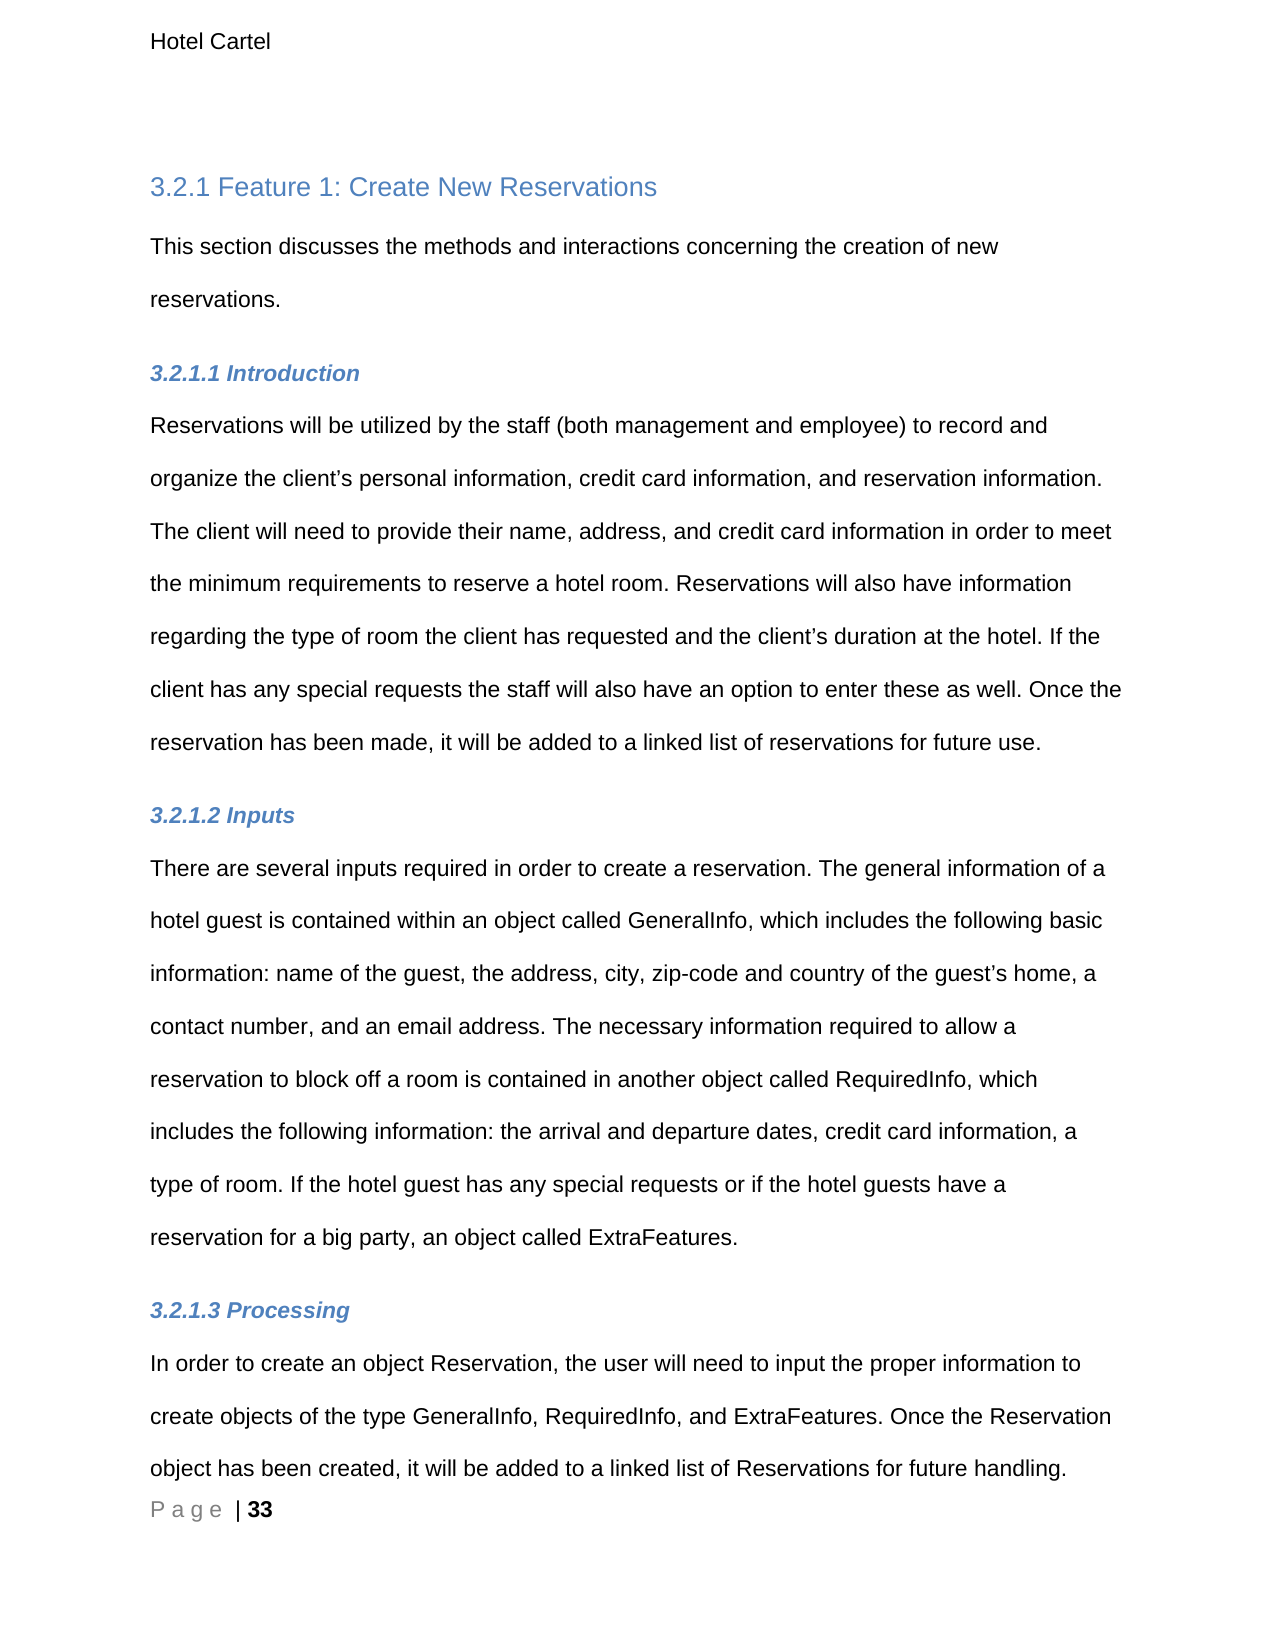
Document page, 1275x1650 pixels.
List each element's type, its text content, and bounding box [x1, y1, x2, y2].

text In order to create an object Reservation, the user will need to input the proper information to create objects of the type GeneralInfo, RequiredInfo, and ExtraFeatures. Once the Reservation object has been created, it will be added to a linked list of Reservations for future handling. [150, 1350, 1125, 1482]
subtitle 3.2.1.2 Inputs [150, 802, 1125, 828]
text Reservations will be utilized by the staff (both management and employee) to record and organize the client’s personal information, credit card information, and reservation information. The client will need to provide their name, address, and credit card information in order to meet the minimum requirements to reserve a hotel room. Reservations will also have information regarding the type of room the client has requested and the client’s duration at the hotel. If the client has any special requests the staff will also have an option to enter these as well. Once the reservation has been made, it will be added to a linked list of reservations for future use. [150, 412, 1125, 755]
text There are several inputs required in order to create a reservation. The general information of a hotel guest is contained within an object called GeneralInfo, which includes the following basic information: name of the guest, the address, city, zip-code and country of the guest’s home, a contact number, and an email address. The necessary information required to allow a reservation to block off a room is contained in another object called RequiredInfo, which includes the following information: the arrival and departure dates, credit card information, a type of room. If the hotel guest has any special requests or if the hotel guests have a reservation for a big party, an object called ExtraFeatures. [150, 855, 1125, 1250]
subtitle 3.2.1.3 Processing [150, 1297, 1125, 1324]
subtitle 3.2.1.1 Introduction [150, 359, 1125, 386]
text This section discusses the methods and interactions concerning the creation of new reservations. [150, 233, 1125, 312]
subtitle 3.2.1 Feature 1: Create New Reservations [150, 171, 1125, 202]
